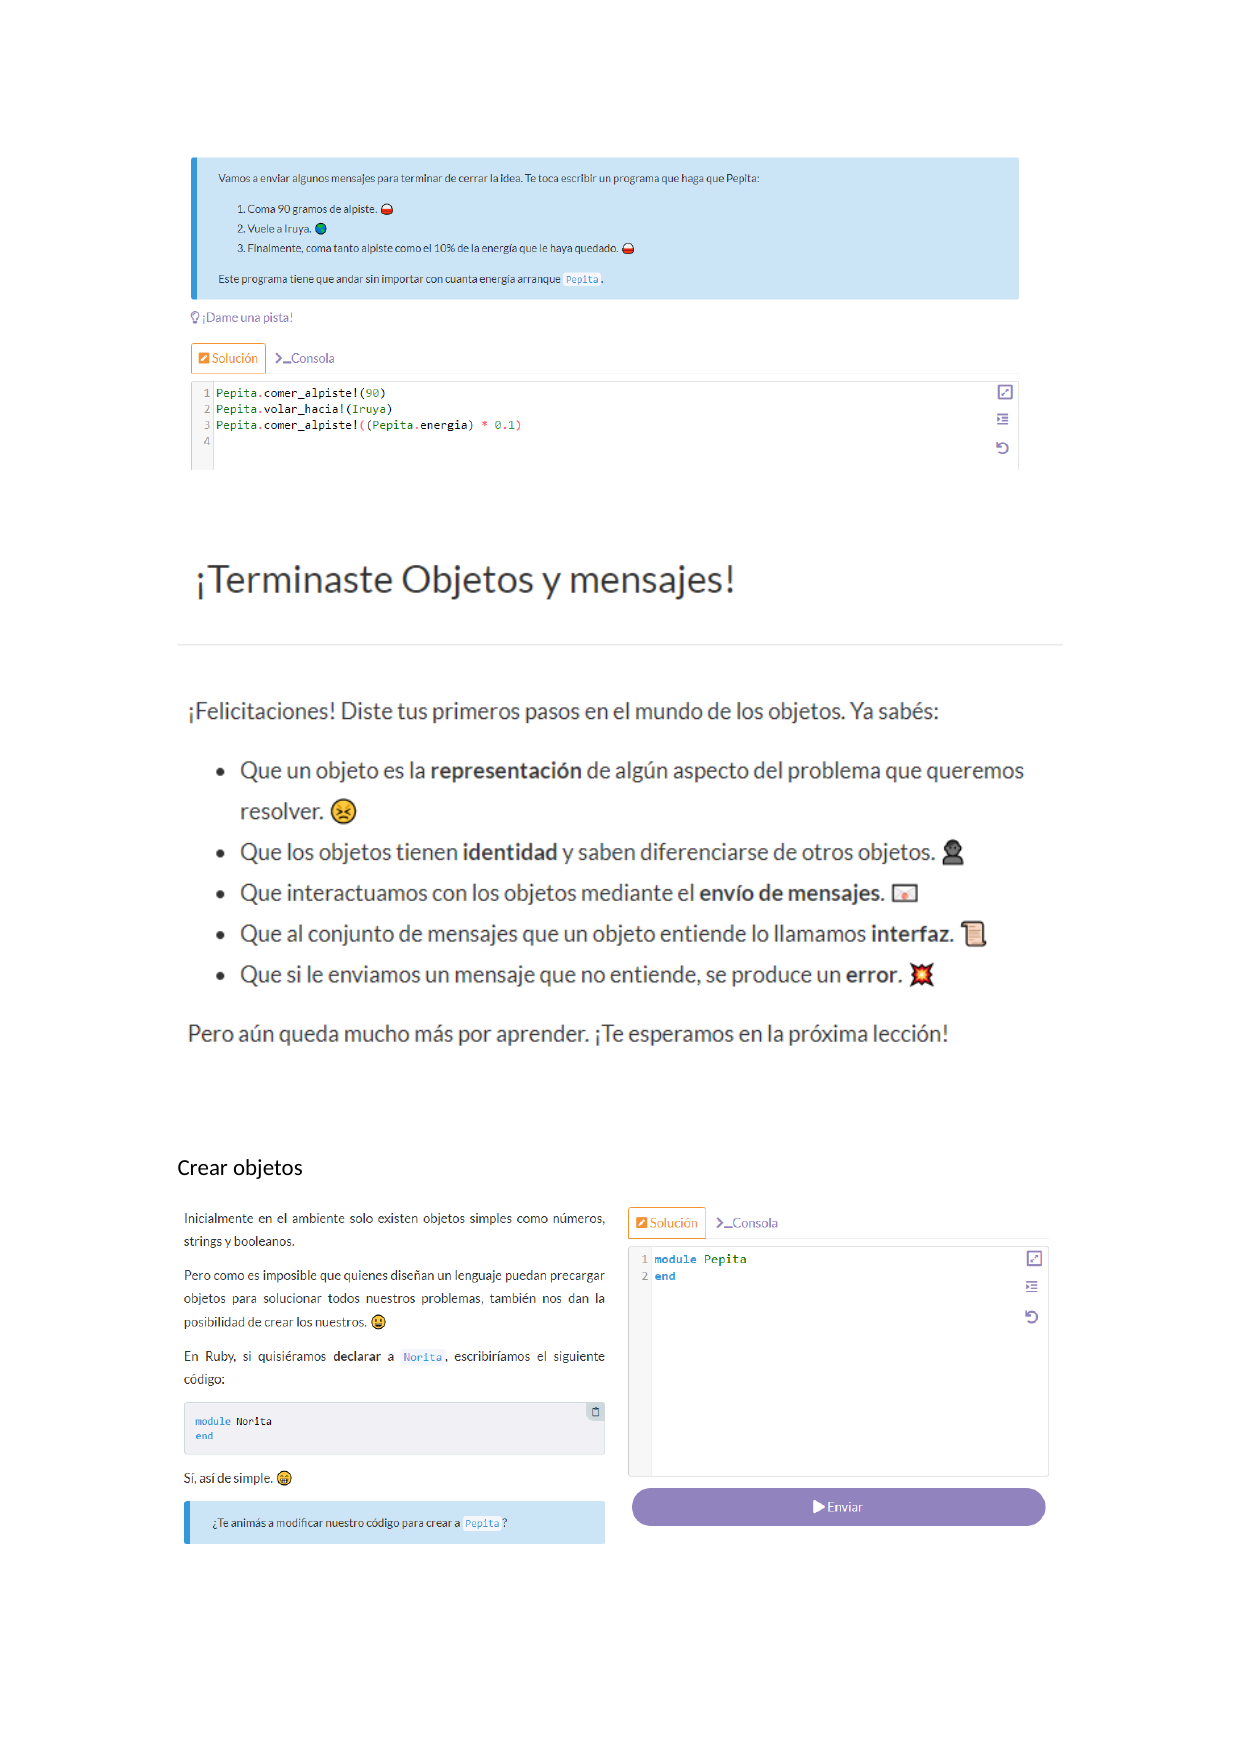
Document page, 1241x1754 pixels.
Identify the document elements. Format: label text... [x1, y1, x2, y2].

picture [177, 535, 1063, 1088]
picture [177, 147, 1063, 470]
picture [177, 1200, 1063, 1547]
text Crear objetos [177, 1153, 1063, 1181]
